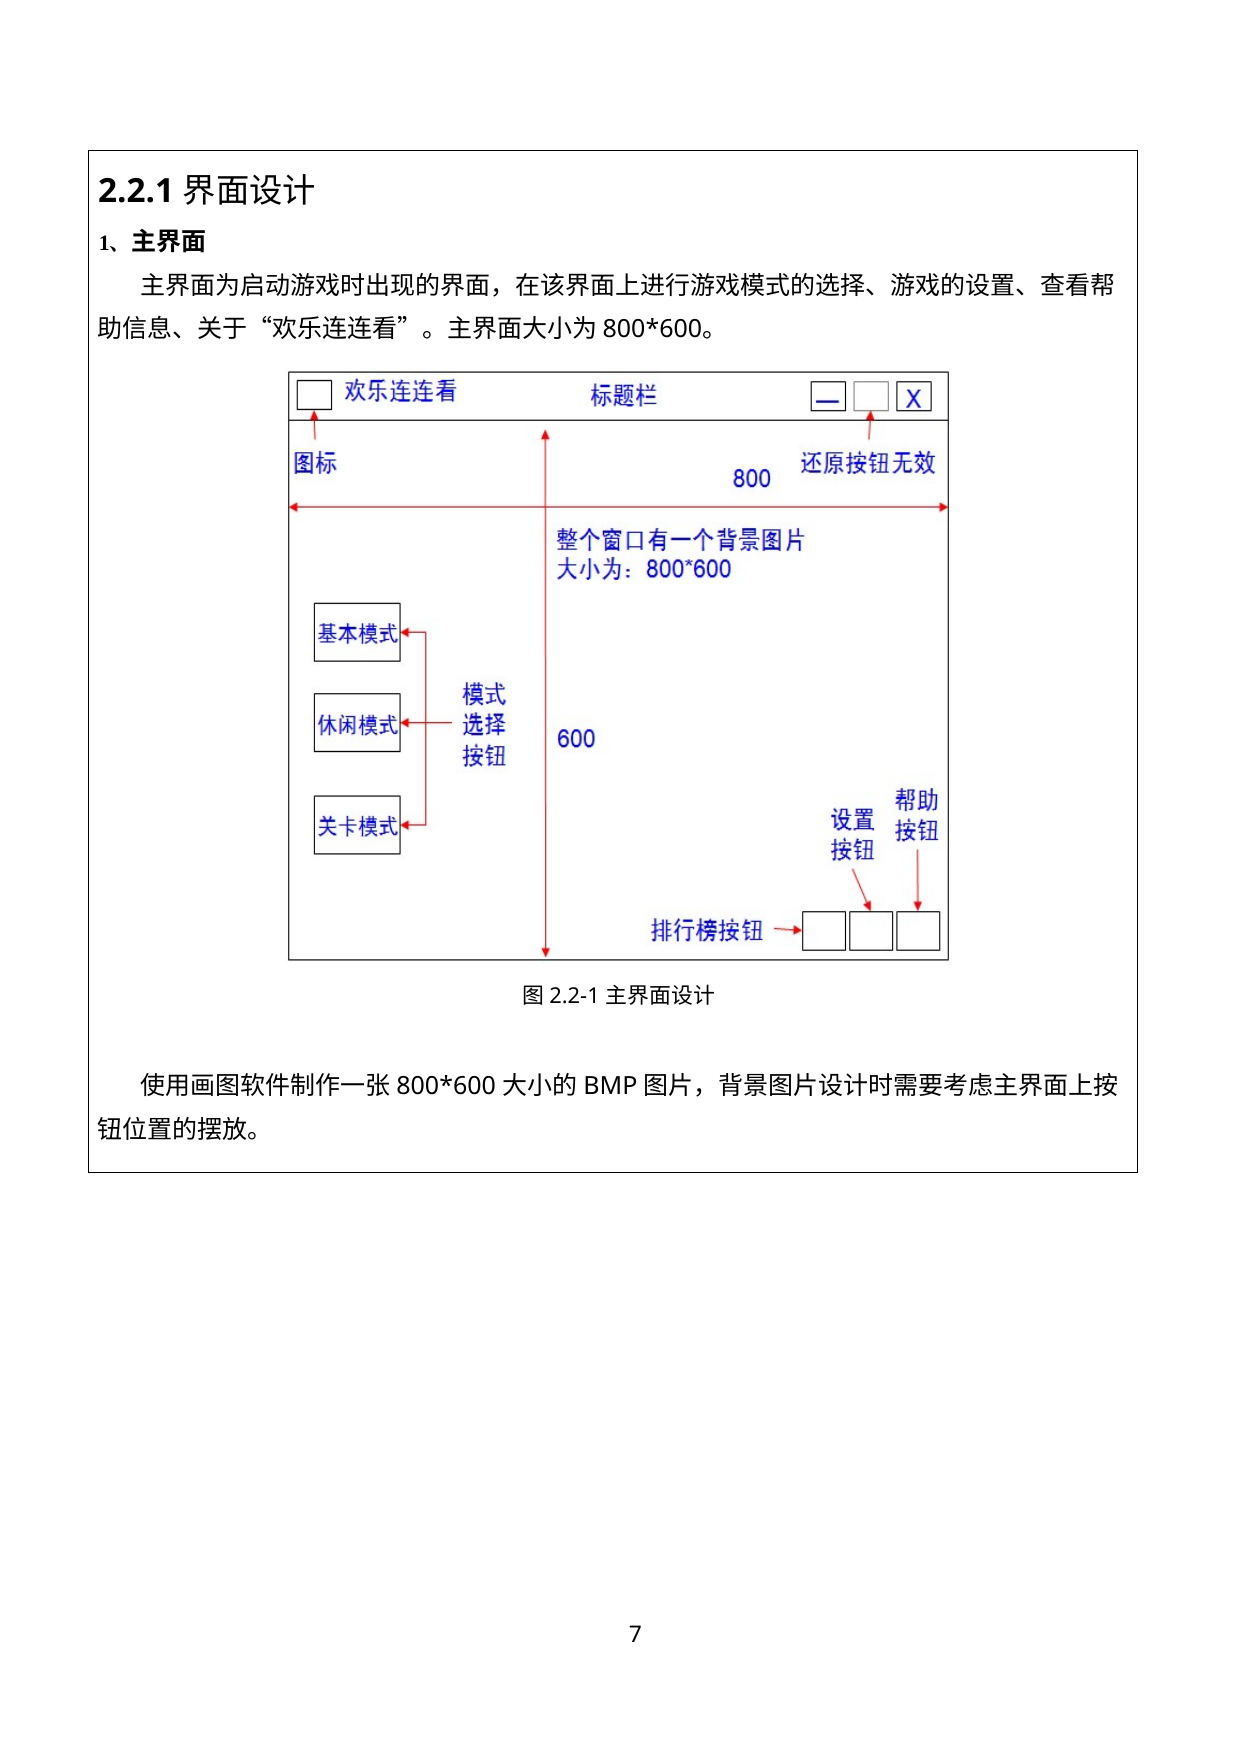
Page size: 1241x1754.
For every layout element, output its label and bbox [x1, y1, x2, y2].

table_cell [89, 151, 1137, 1172]
picture [286, 368, 951, 963]
